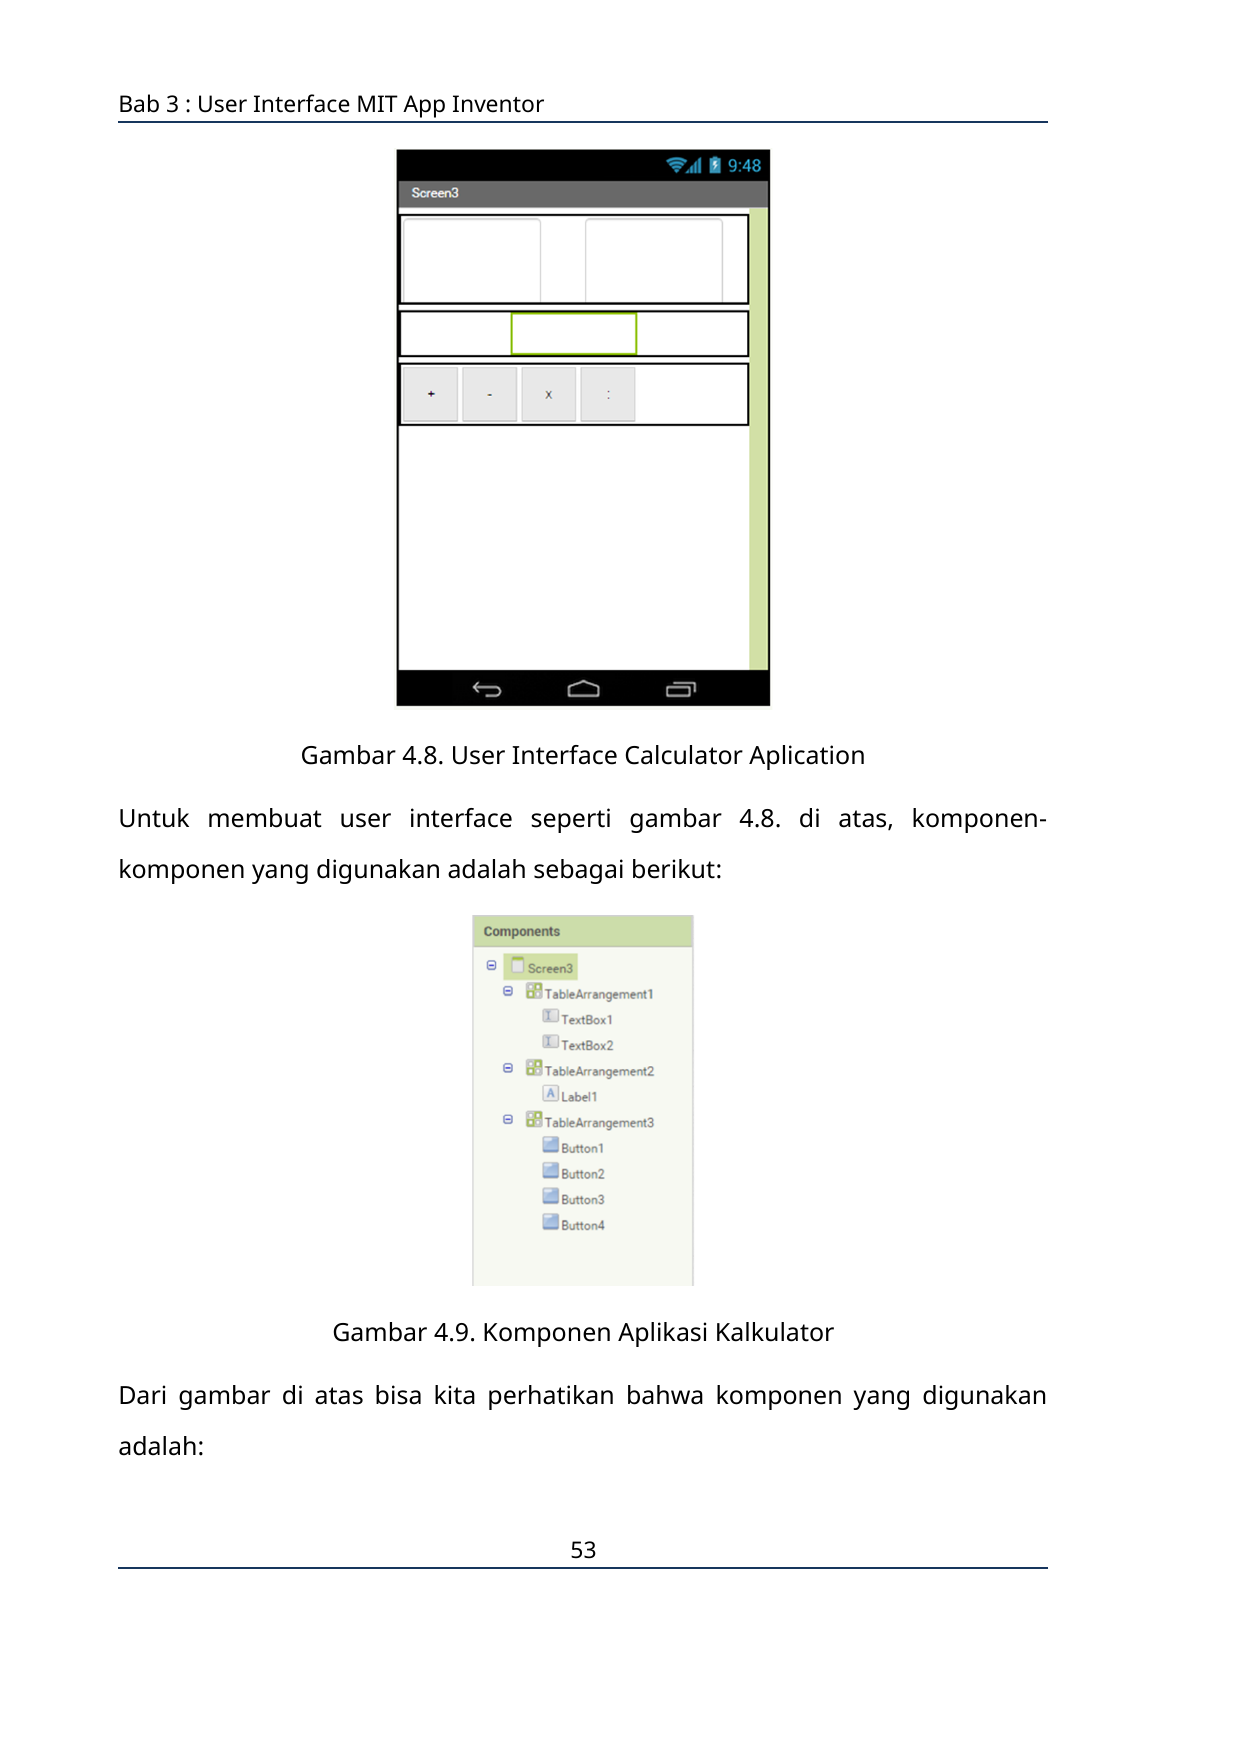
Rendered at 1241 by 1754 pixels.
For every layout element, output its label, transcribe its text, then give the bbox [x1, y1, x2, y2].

picture [393, 148, 773, 710]
text Gambar 4.8. User Interface Calculator Aplication [118, 738, 1048, 772]
picture [472, 915, 695, 1286]
text Gambar 4.9. Komponen Aplikasi Kalkulator [118, 1314, 1048, 1348]
text Untuk membuat user interface seperti gambar 4.8. di atas, komponen-komponen yang digunakan adalah sebagai berikut: [118, 801, 1048, 886]
text Dari gambar di atas bisa kita perhatikan bahwa komponen yang digunakan adalah: [118, 1378, 1048, 1463]
